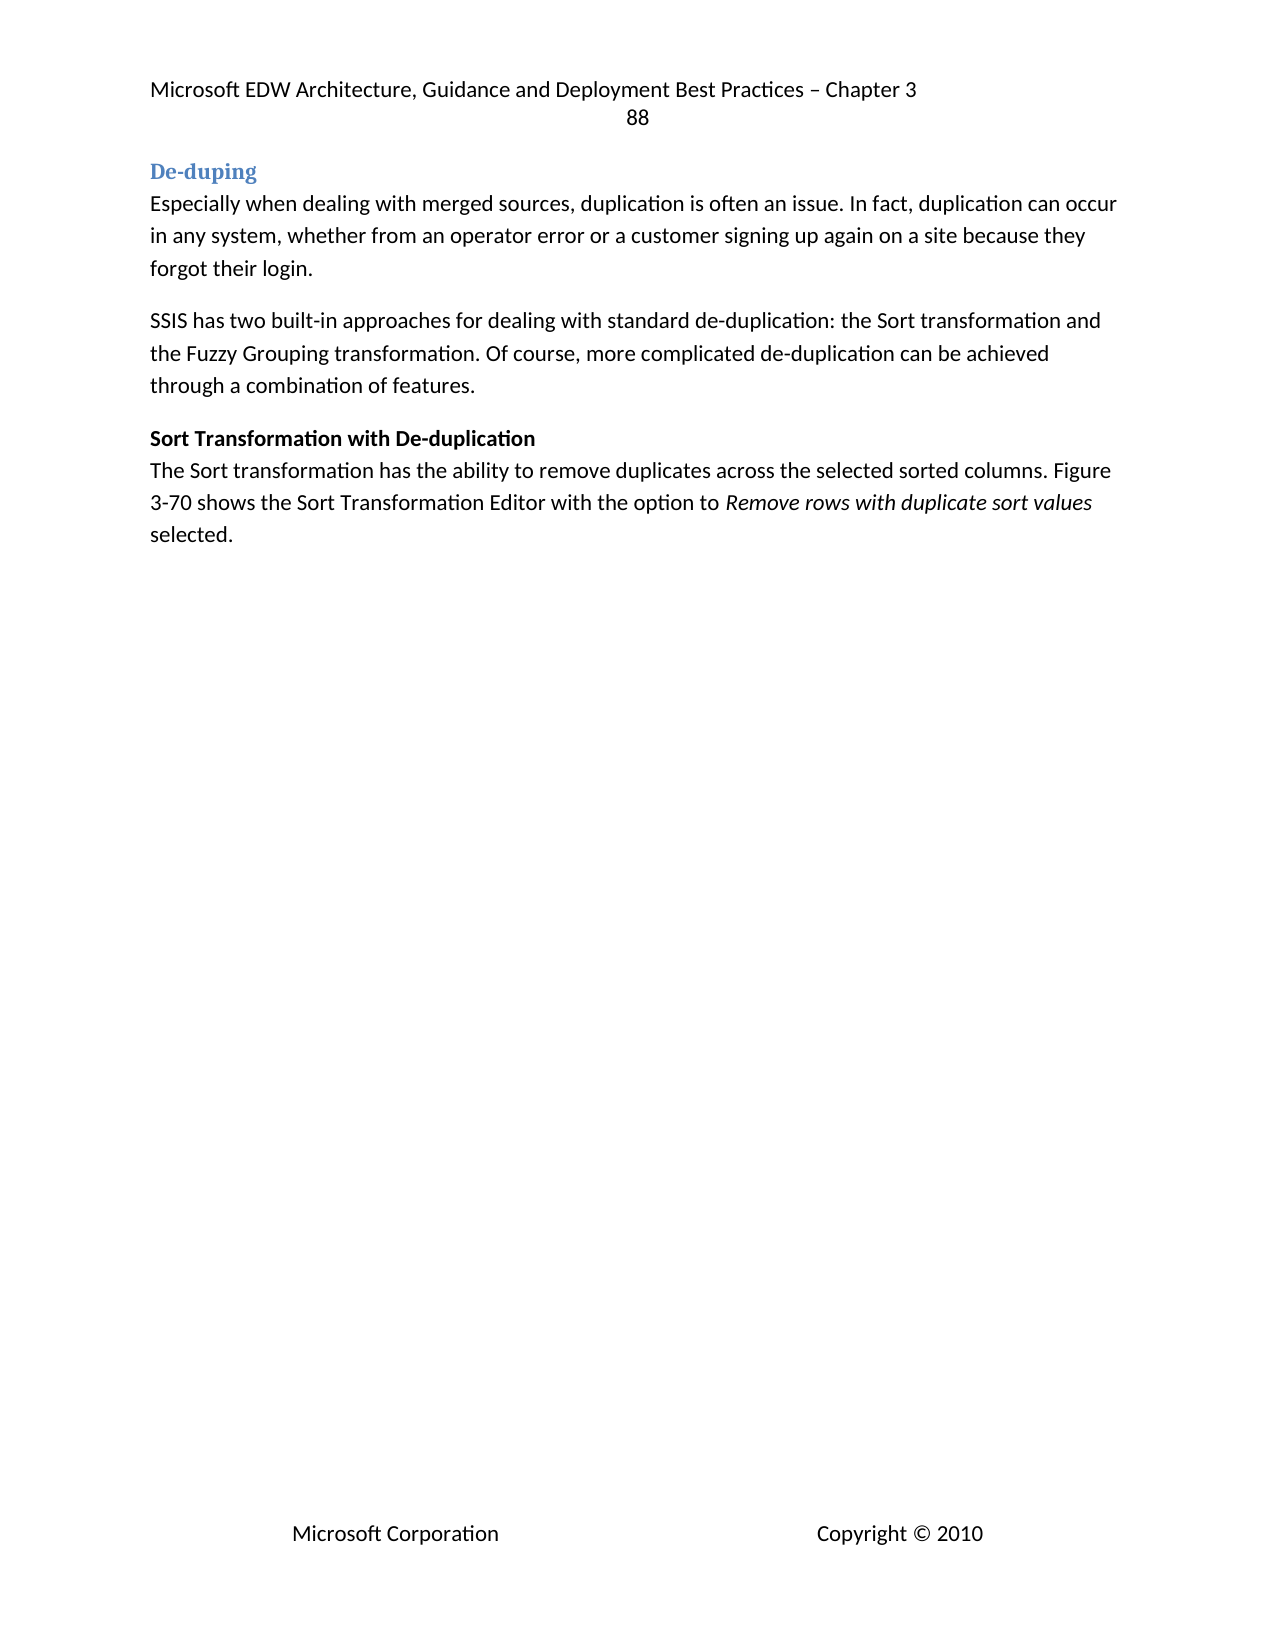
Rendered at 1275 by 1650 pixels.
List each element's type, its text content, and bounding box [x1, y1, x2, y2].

text Especially when dealing with merged sources, duplication is often an issue. In fact, duplication can occur in any system, whether from an operator error or a customer signing up again on a site because they forgot their login. [150, 189, 1125, 282]
subtitle De-duping [150, 159, 1125, 185]
text SSIS has two built-in approaches for dealing with standard de-duplication: the Sort transformation and the Fuzzy Grouping transformation. Of course, more complicated de-duplication can be achieved through a combination of features. [150, 307, 1125, 399]
text The Sort transformation has the ability to remove duplicates across the selected sorted columns. Figure 3-70 shows the Sort Transformation Editor with the option to Remove rows with duplicate sort values selected. [150, 456, 1125, 549]
text Sort Transformation with De-duplication [150, 424, 1125, 452]
